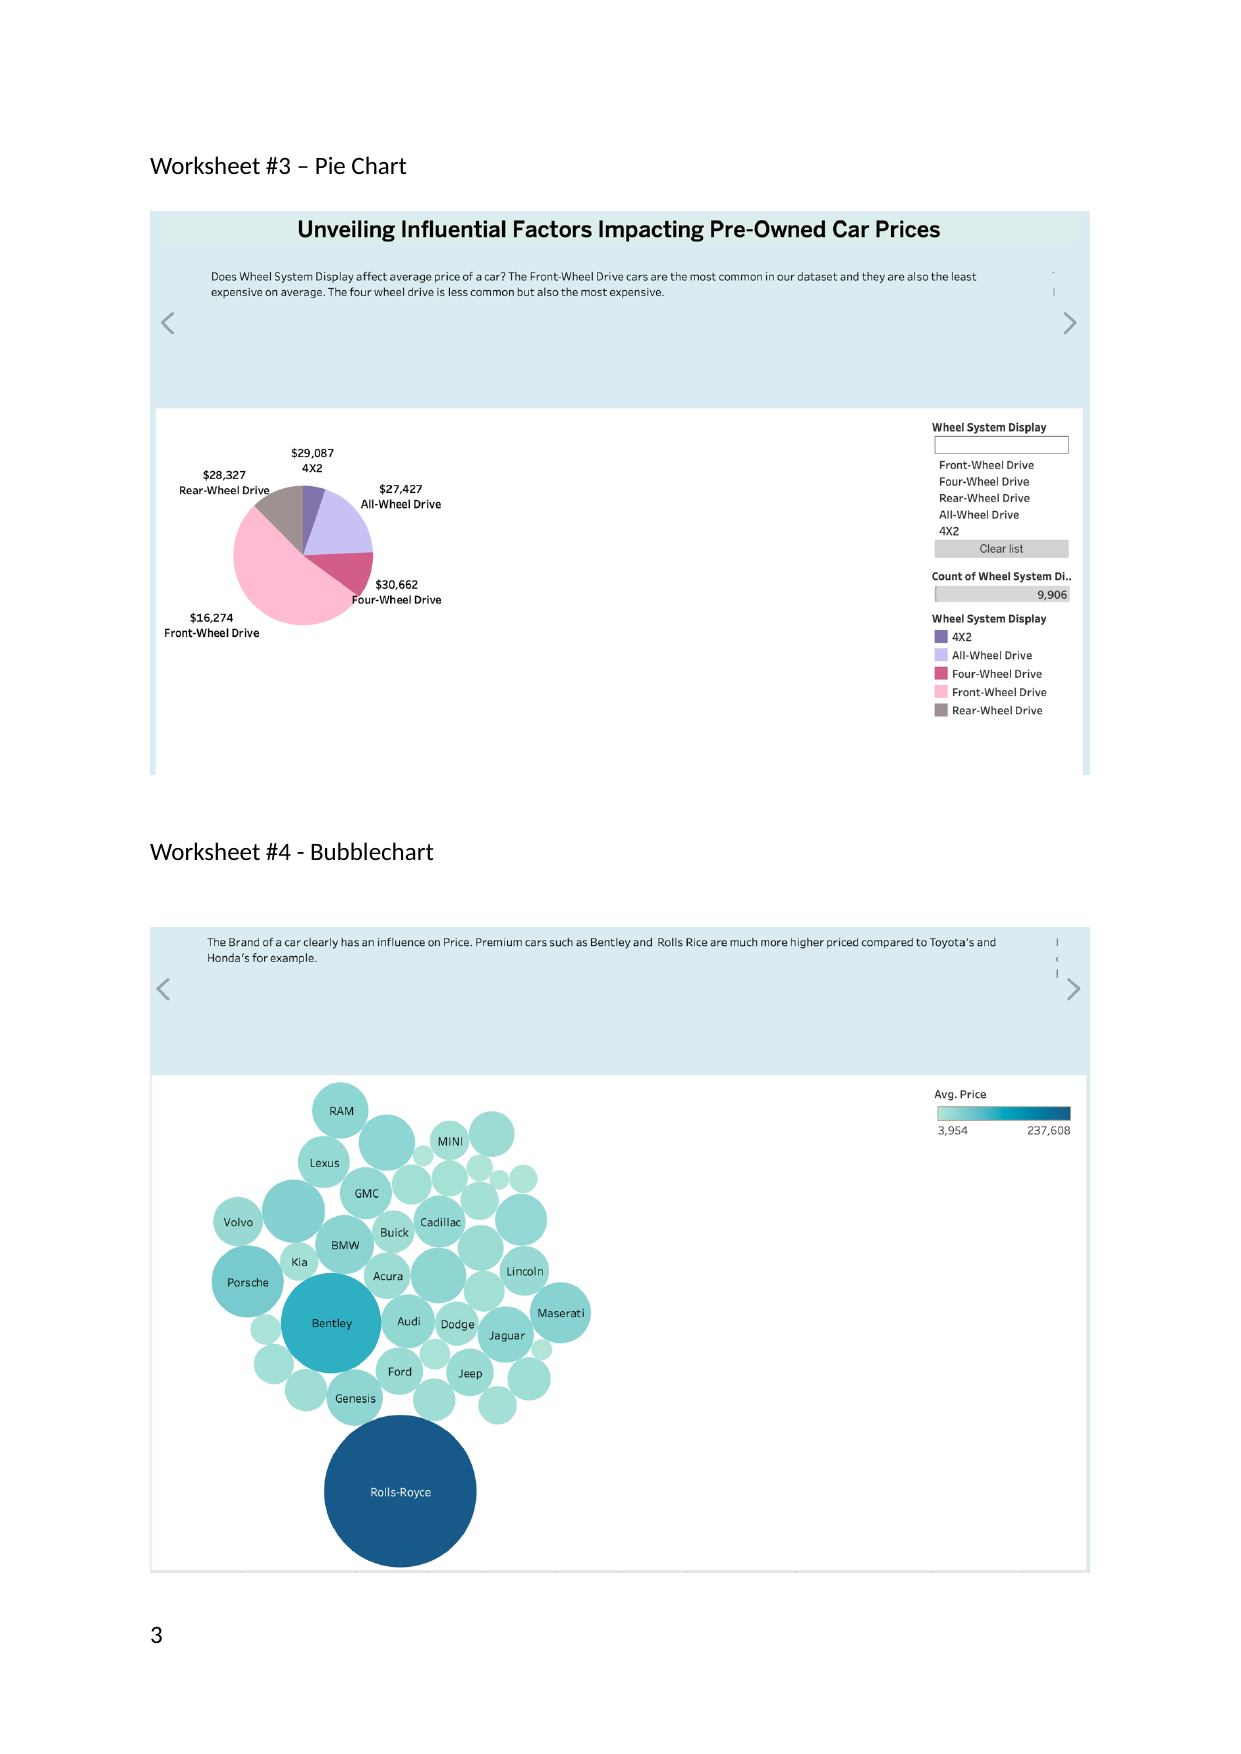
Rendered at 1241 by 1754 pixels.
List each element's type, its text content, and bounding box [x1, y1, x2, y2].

text Worksheet #4 - Bubblechart [150, 836, 1090, 866]
picture [150, 927, 1091, 1573]
picture [150, 211, 1091, 775]
text Worksheet #3 – Pie Chart [150, 150, 1090, 181]
